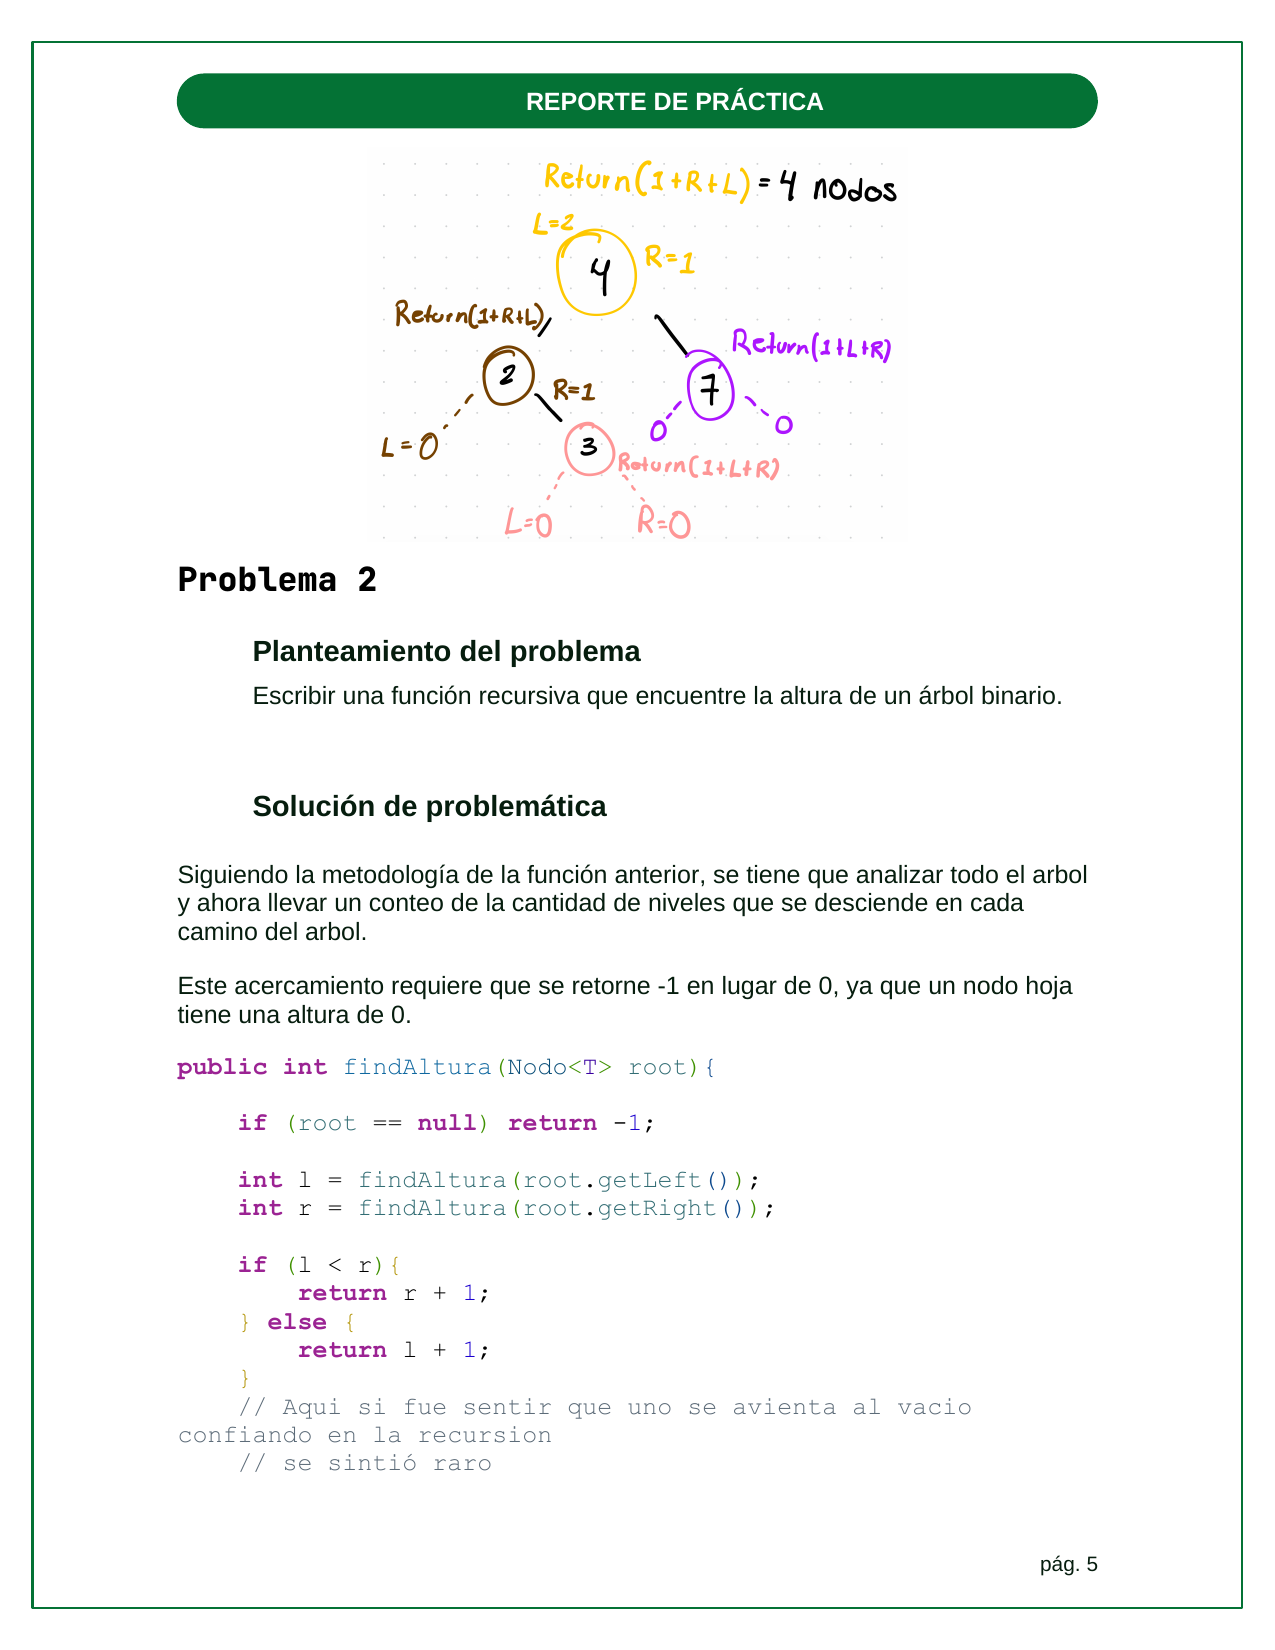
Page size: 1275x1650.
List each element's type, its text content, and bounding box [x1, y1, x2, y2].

text Problema 2 [177, 558, 1098, 602]
text Siguiendo la metodología de la función anterior, se tiene que analizar todo el arbol y ahora llevar un conteo de la cantidad de niveles que se desciende en cada camino del arbol. [177, 836, 1098, 946]
text Este acercamiento requiere que se retorne -1 en lugar de 0, ya que un nodo hoja tiene una altura de 0. [177, 971, 1098, 1028]
subtitle Planteamiento del problema [177, 634, 1098, 668]
text Escribir una función recursiva que encuentre la altura de un árbol binario. [177, 681, 1098, 710]
subtitle Solución de problemática [177, 789, 1098, 823]
picture [366, 147, 909, 542]
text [177, 1053, 1098, 1478]
